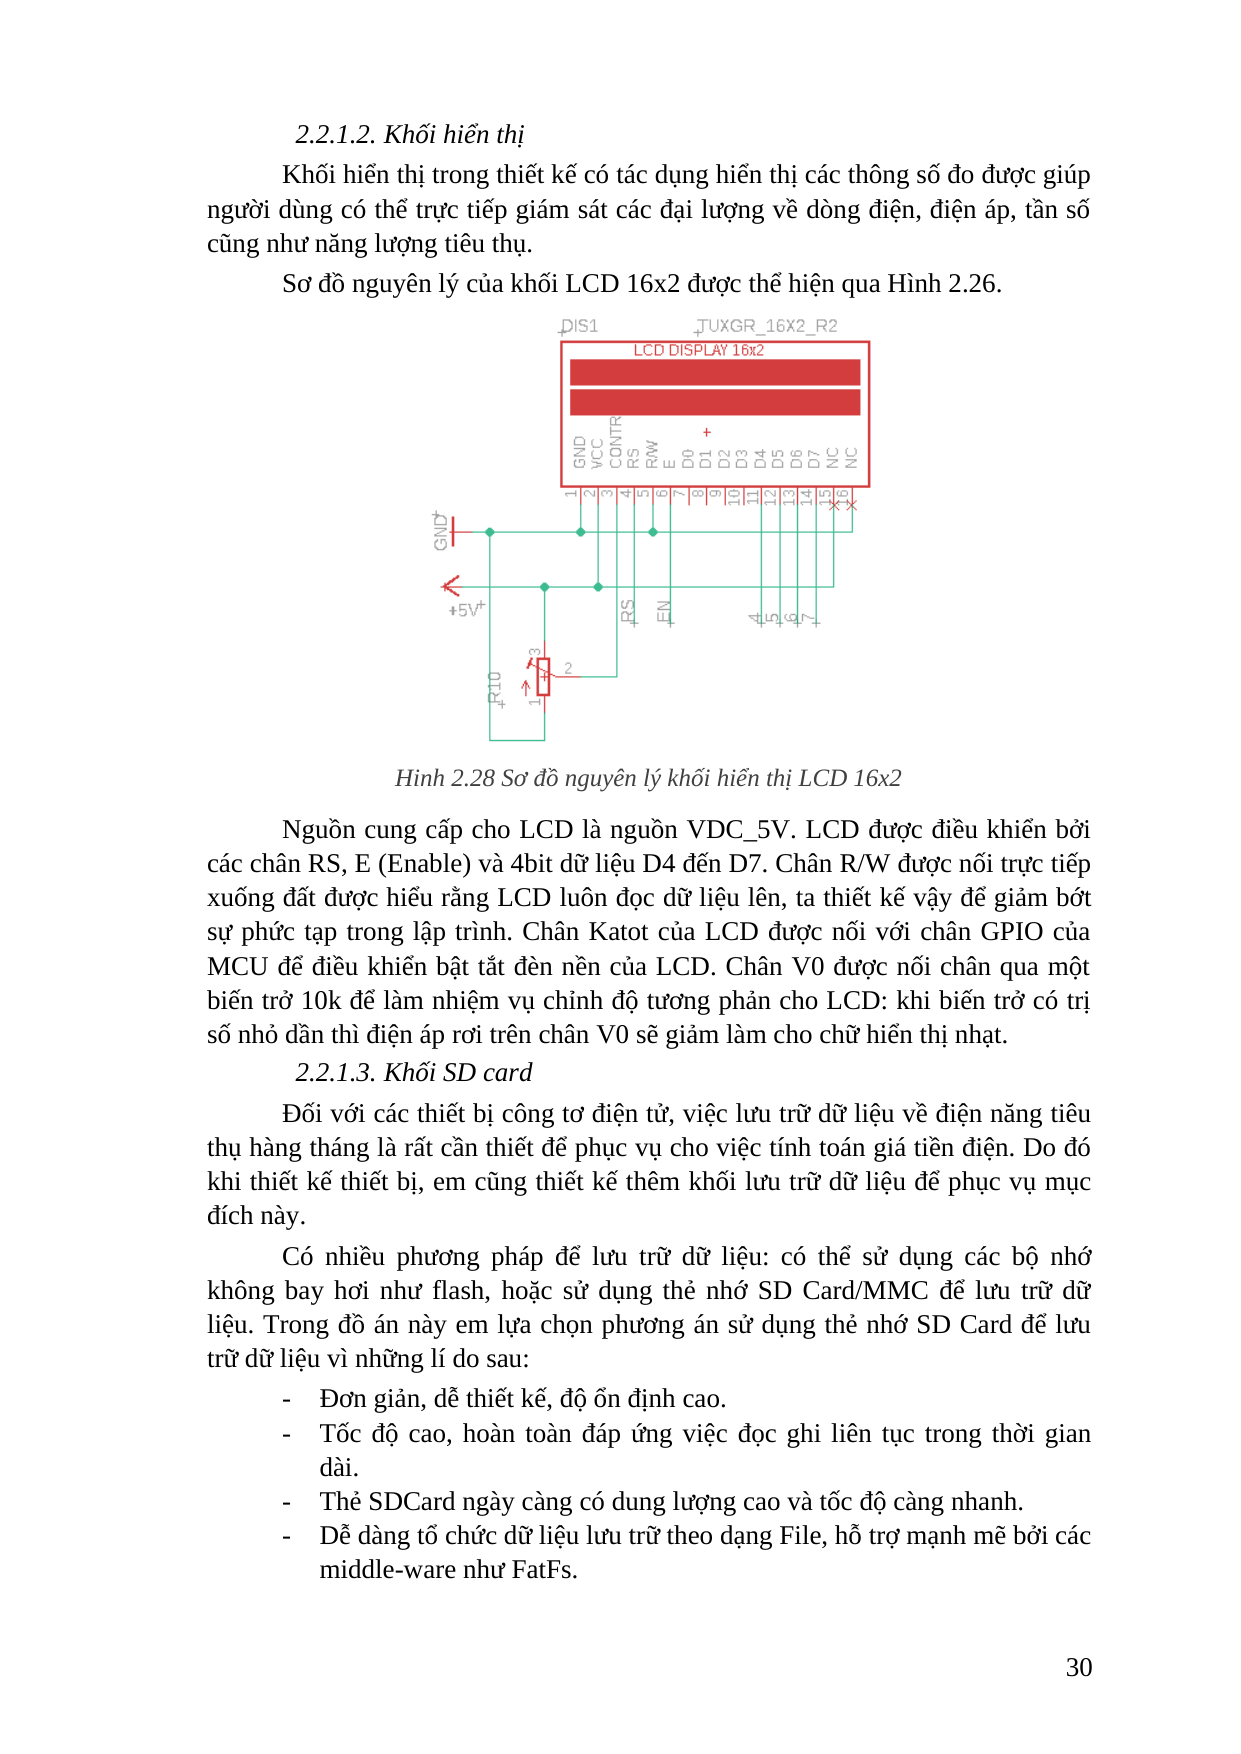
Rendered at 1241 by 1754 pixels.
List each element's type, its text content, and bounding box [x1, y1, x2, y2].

picture [422, 307, 878, 755]
list Dễ dàng tổ chức dữ liệu lưu trữ theo dạng File, hỗ trợ mạnh mẽ bởi các middle-ware như FatFs. [282, 1519, 1092, 1584]
text Nguồn cung cấp cho LCD là nguồn VDC_5V. LCD được điều khiển bởi các chân RS, E (Enable) và 4bit dữ liệu D4 đến D7. Chân R/W được nối trực tiếp xuống đất được hiểu rằng LCD luôn đọc dữ liệu lên, ta thiết kế vậy để giảm bớt sự phức tạp trong lập trình. Chân Katot của LCD được nối với chân GPIO của MCU để điều khiển bật tắt đèn nền của LCD. Chân V0 được nối chân qua một biến trở 10k để làm nhiệm vụ chỉnh độ tương phản cho LCD: khi biến trở có trị số nhỏ dần thì điện áp rơi trên chân V0 sẽ giảm làm cho chữ hiển thị nhạt. [207, 813, 1092, 1049]
list Tốc độ cao, hoàn toàn đáp ứng việc đọc ghi liên tục trong thời gian dài. [282, 1417, 1092, 1482]
list Thẻ SDCard ngày càng có dung lượng cao và tốc độ càng nhanh. [282, 1485, 1092, 1516]
list Đơn giản, dễ thiết kế, độ ổn định cao. [282, 1383, 1092, 1414]
subtitle Khối SD card [207, 1056, 1092, 1087]
text Khối hiển thị trong thiết kế có tác dụng hiển thị các thông số đo được giúp người dùng có thể trực tiếp giám sát các đại lượng về dòng điện, điện áp, tần số cũng như năng lượng tiêu thụ. [207, 158, 1092, 258]
text Sơ đồ nguyên lý của khối LCD 16x2 được thể hiện qua Hình 2.26. [207, 267, 1092, 298]
text Có nhiều phương pháp để lưu trữ dữ liệu: có thể sử dụng các bộ nhớ không bay hơi như flash, hoặc sử dụng thẻ nhớ SD Card/MMC để lưu trữ dữ liệu. Trong đồ án này em lựa chọn phương án sử dụng thẻ nhớ SD Card để lưu trữ dữ liệu vì những lí do sau: [207, 1240, 1092, 1373]
text Đối với các thiết bị công tơ điện tử, việc lưu trữ dữ liệu về điện năng tiêu thụ hàng tháng là rất cần thiết để phục vụ cho việc tính toán giá tiền điện. Do đó khi thiết kế thiết bị, em cũng thiết kế thêm khối lưu trữ dữ liệu để phục vụ mục đích này. [207, 1097, 1092, 1230]
subtitle Khối hiển thị [207, 118, 1092, 149]
